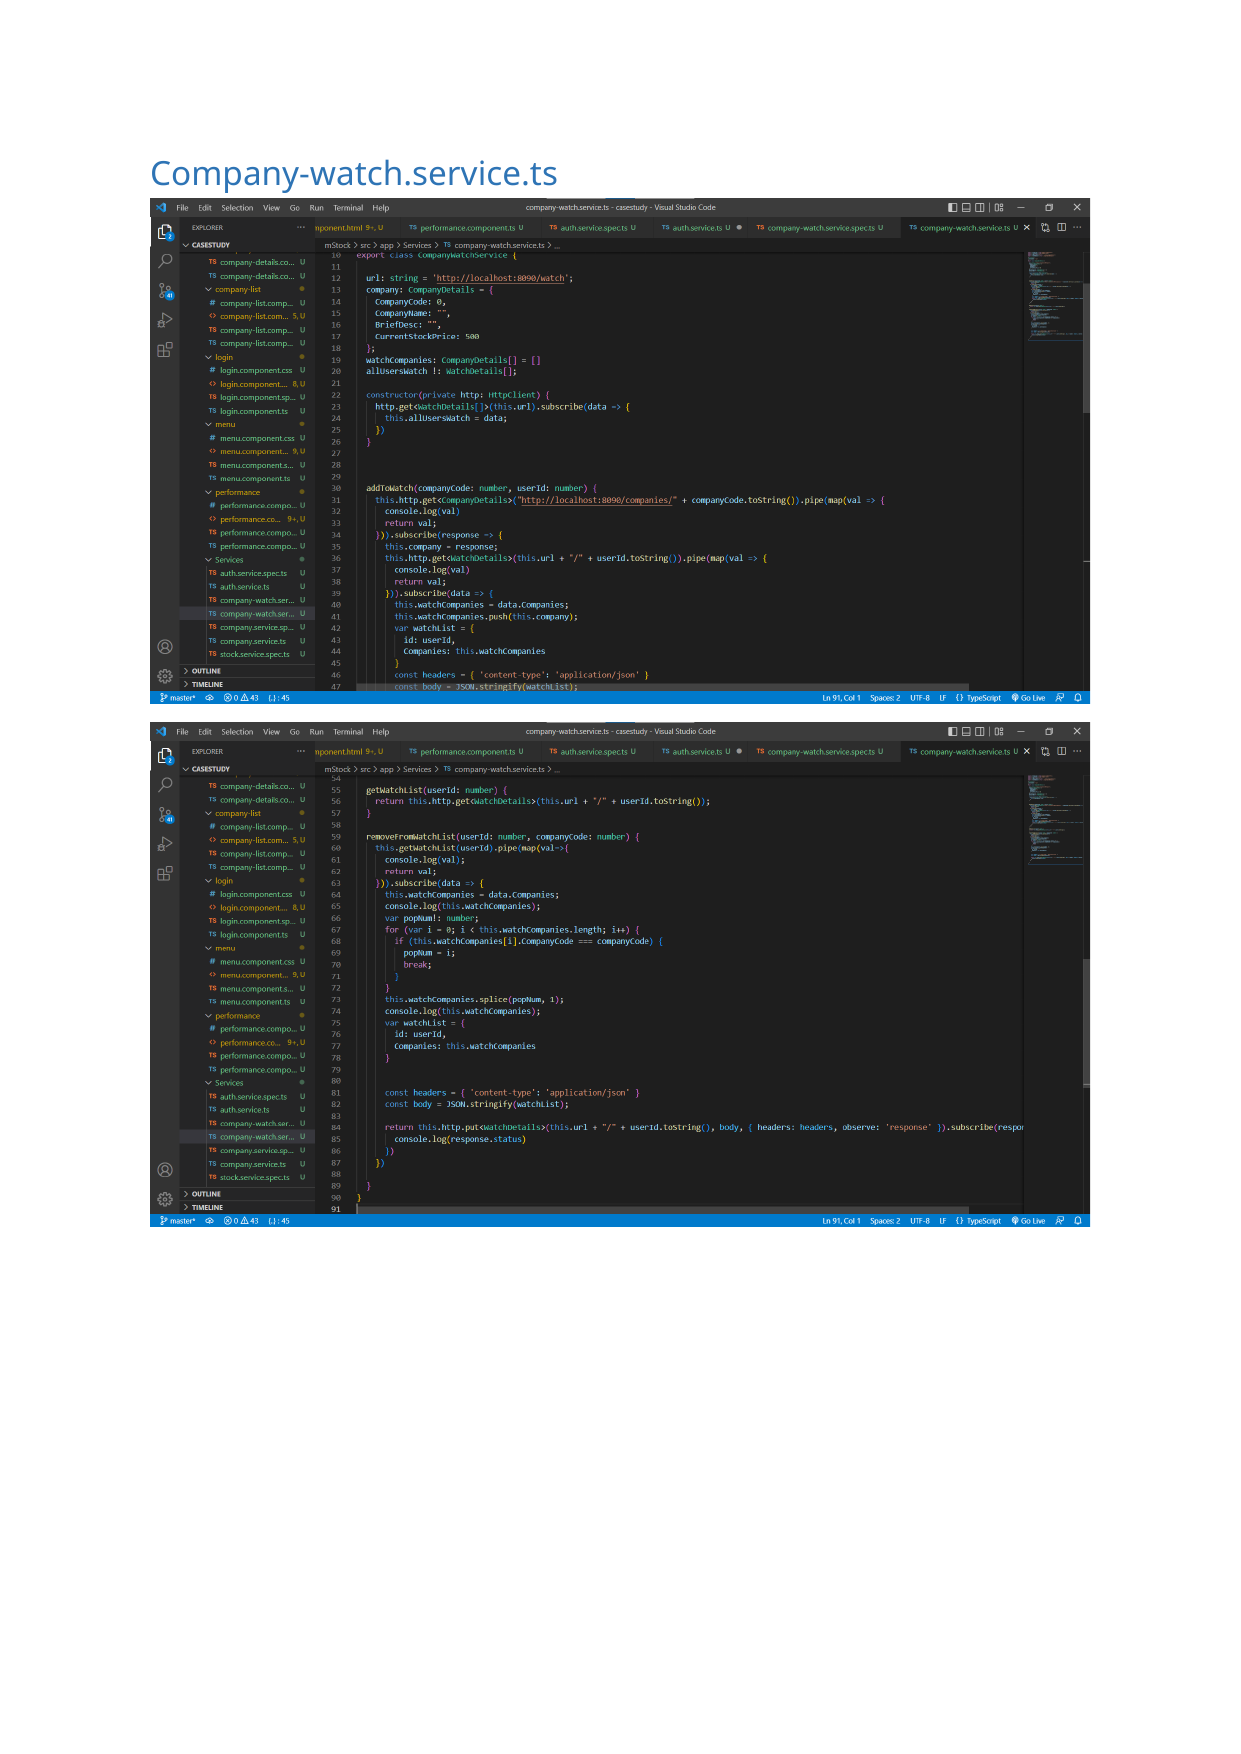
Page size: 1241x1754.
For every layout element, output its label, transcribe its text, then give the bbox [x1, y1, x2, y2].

picture [150, 198, 1091, 704]
picture [150, 722, 1091, 1227]
subtitle Company-watch.service.ts [150, 150, 1090, 195]
